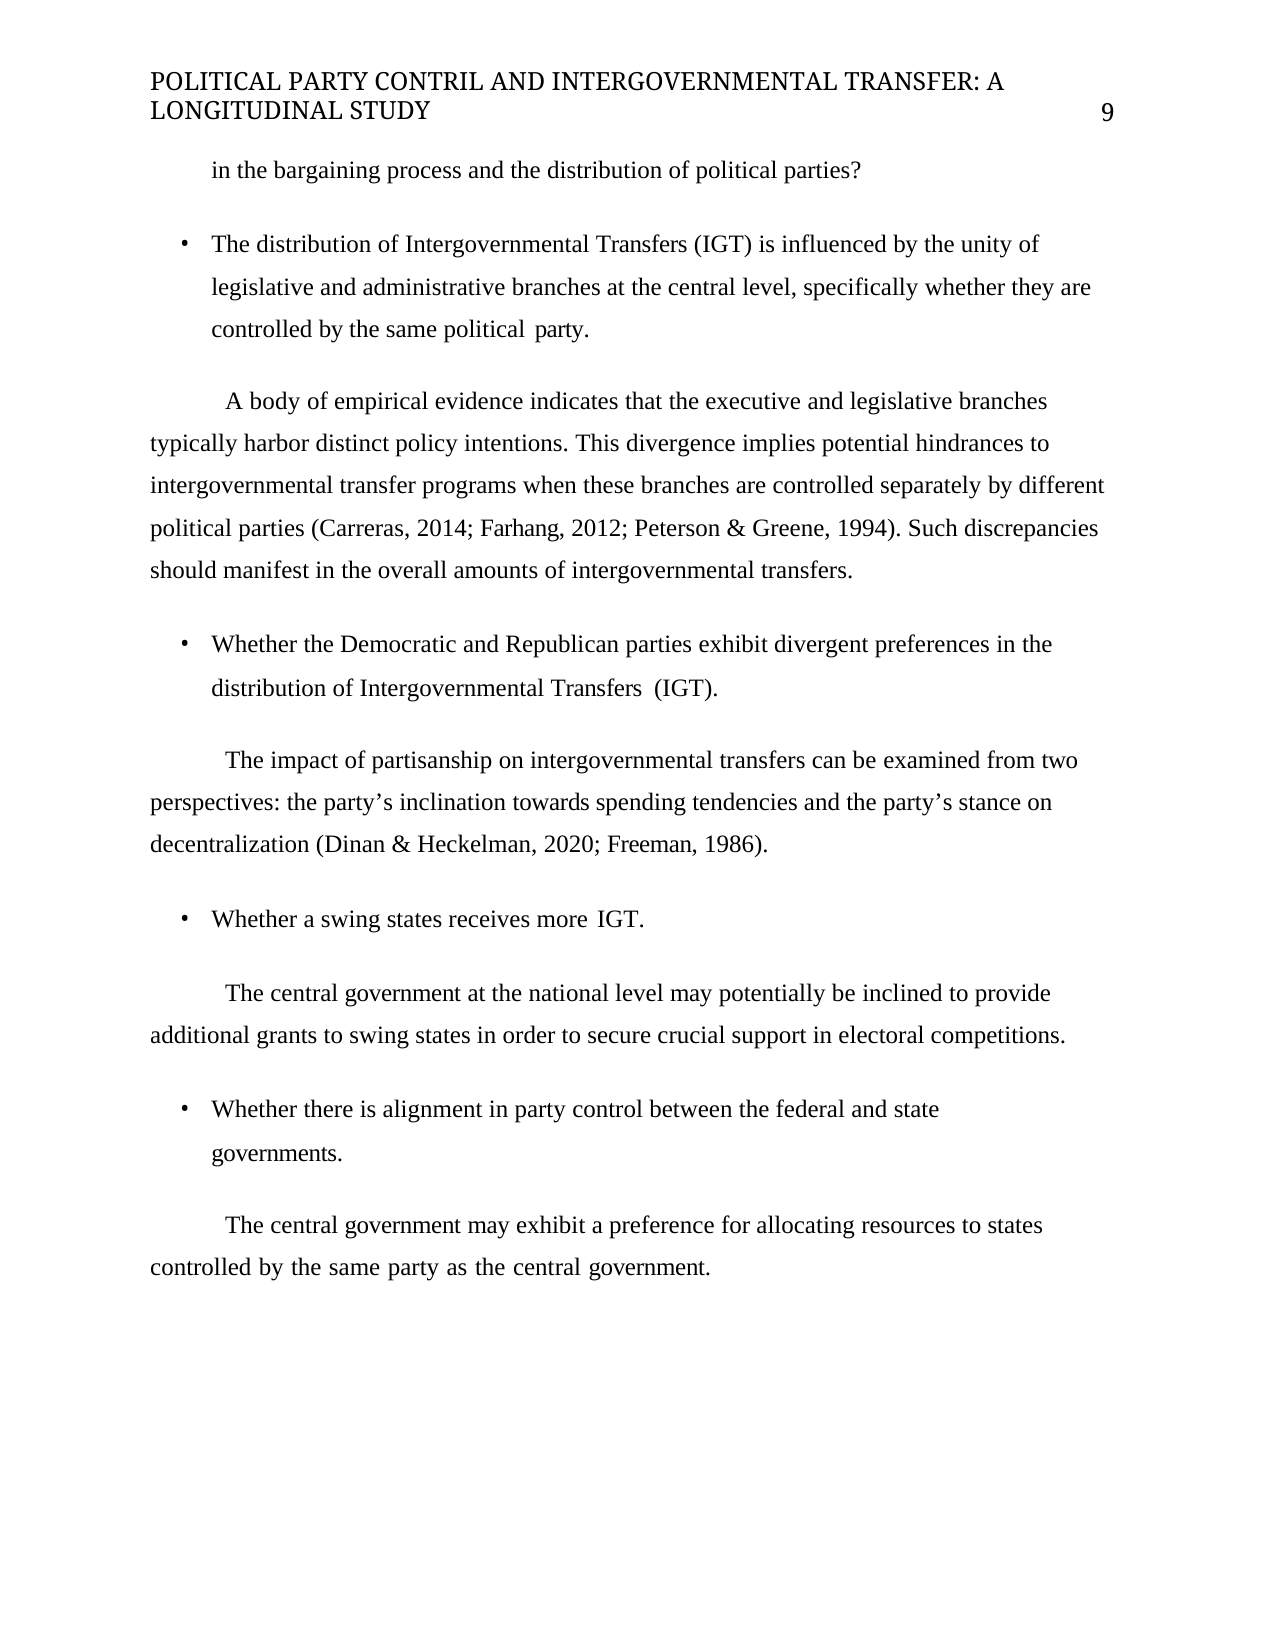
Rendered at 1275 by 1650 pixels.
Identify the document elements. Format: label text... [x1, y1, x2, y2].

list The distribution of Intergovernmental Transfers (IGT) is influenced by the unity of legislative and administrative branches at the central level, specifically whether they are controlled by the same political party. [180, 225, 1112, 343]
list Whether a swing states receives more IGT. [180, 900, 1137, 934]
list Whether there is alignment in party control between the federal and state governments. [180, 1091, 1002, 1167]
text A body of empirical evidence indicates that the executive and legislative branches typically harbor distinct policy intentions. This divergence implies potential hindrances to intergovernmental transfer programs when these branches are controlled separately by different political parties (Carreras, 2014; Farhang, 2012; Peterson & Greene, 1994). Such discrepancies should manifest in the overall amounts of intergovernmental transfers. [150, 386, 1117, 584]
list Whether the Democratic and Republican parties exhibit divergent preferences in the distribution of Intergovernmental Transfers (IGT). [180, 626, 1116, 701]
text The central government at the national level may potentially be inclined to provide additional grants to swing states in order to secure crucial support in electoral competitions. [150, 978, 1118, 1049]
text in the bargaining process and the distribution of political parties? [211, 155, 1137, 183]
text The impact of partisanship on intergovernmental transfers can be examined from two perspectives: the party’s inclination towards spending tendencies and the party’s stance on decentralization (Dinan & Heckelman, 2020; Freeman, 1986). [150, 745, 1094, 858]
text The central government may exhibit a preference for allocating resources to states controlled by the same party as the central government. [150, 1210, 1104, 1281]
